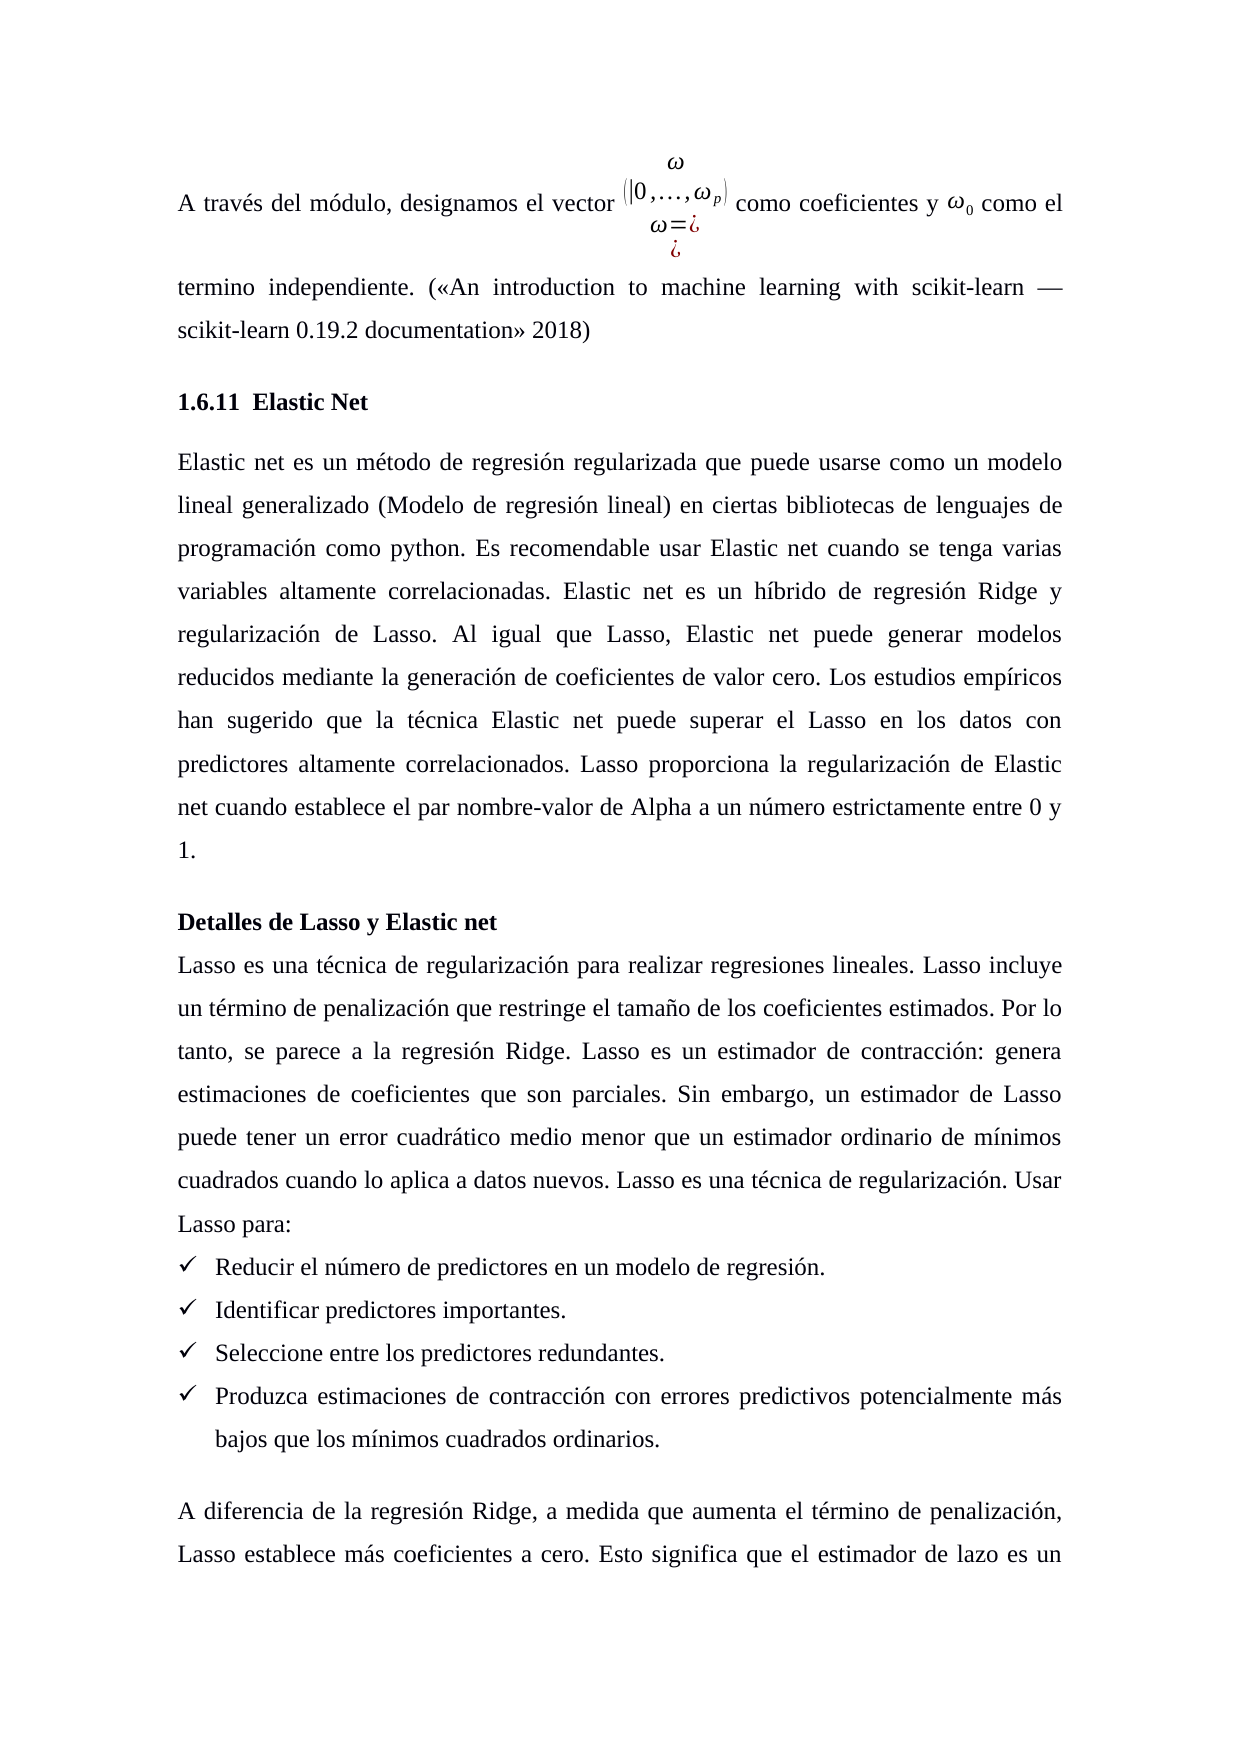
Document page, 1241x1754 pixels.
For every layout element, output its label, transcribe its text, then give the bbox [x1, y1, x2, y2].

text Lasso es una técnica de regularización para realizar regresiones lineales. Lasso incluye un término de penalización que restringe el tamaño de los coeficientes estimados. Por lo tanto, se parece a la regresión Ridge. Lasso es un estimador de contracción: genera estimaciones de coeficientes que son parciales. Sin embargo, un estimador de Lasso puede tener un error cuadrático medio menor que un estimador ordinario de mínimos cuadrados cuando lo aplica a datos nuevos. Lasso es una técnica de regularización. Usar Lasso para: [177, 950, 1063, 1237]
text Elastic net es un método de regresión regularizada que puede usarse como un modelo lineal generalizado (Modelo de regresión lineal) en ciertas bibliotecas de lenguajes de programación como python. Es recomendable usar Elastic net cuando se tenga varias variables altamente correlacionadas. Elastic net es un híbrido de regresión Ridge y regularización de Lasso. Al igual que Lasso, Elastic net puede generar modelos reducidos mediante la generación de coeficientes de valor cero. Los estudios empíricos han sugerido que la técnica Elastic net puede superar el Lasso en los datos con predictores altamente correlacionados. Lasso proporciona la regularización de Elastic net cuando establece el par nombre-valor de Alpha a un número estrictamente entre 0 y 1. [177, 447, 1063, 864]
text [177, 1496, 1063, 1568]
list Reducir el número de predictores en un modelo de regresión. [177, 1252, 1063, 1281]
text A través del módulo, designamos el vector como coeficientes y como el termino independiente. («An introduction to machine learning with scikit-learn — scikit-learn 0.19.2 documentation» 2018) [177, 148, 1063, 344]
text Detalles de Lasso y Elastic net [177, 907, 1063, 936]
list Produzca estimaciones de contracción con errores predictivos potencialmente más bajos que los mínimos cuadrados ordinarios. [177, 1381, 1063, 1453]
list Seleccione entre los predictores redundantes. [177, 1338, 1063, 1367]
list Identificar predictores importantes. [177, 1295, 1063, 1324]
subtitle Elastic Net [177, 387, 1063, 416]
